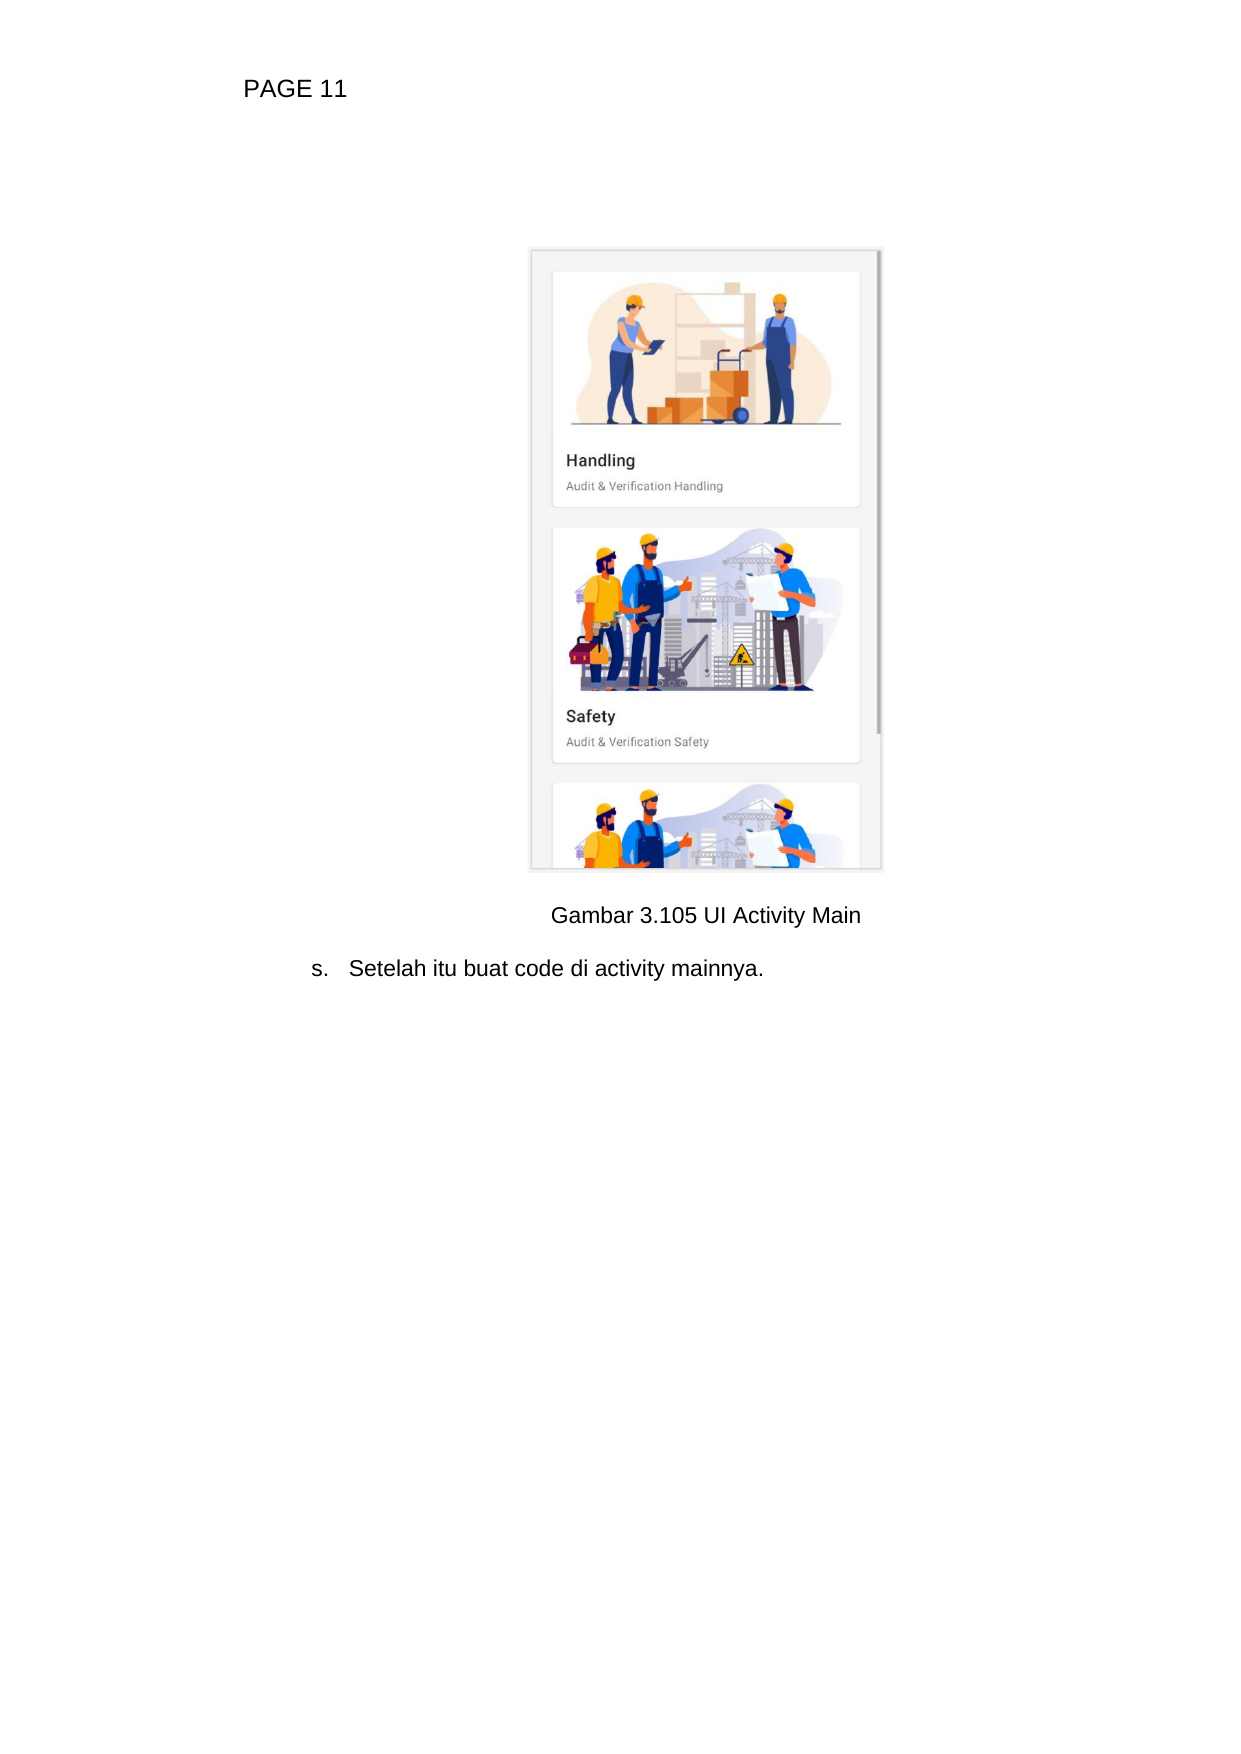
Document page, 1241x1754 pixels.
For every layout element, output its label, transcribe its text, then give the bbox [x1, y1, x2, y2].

title Setelah itu buat code di activity mainnya. [311, 954, 1063, 981]
picture [527, 246, 884, 873]
